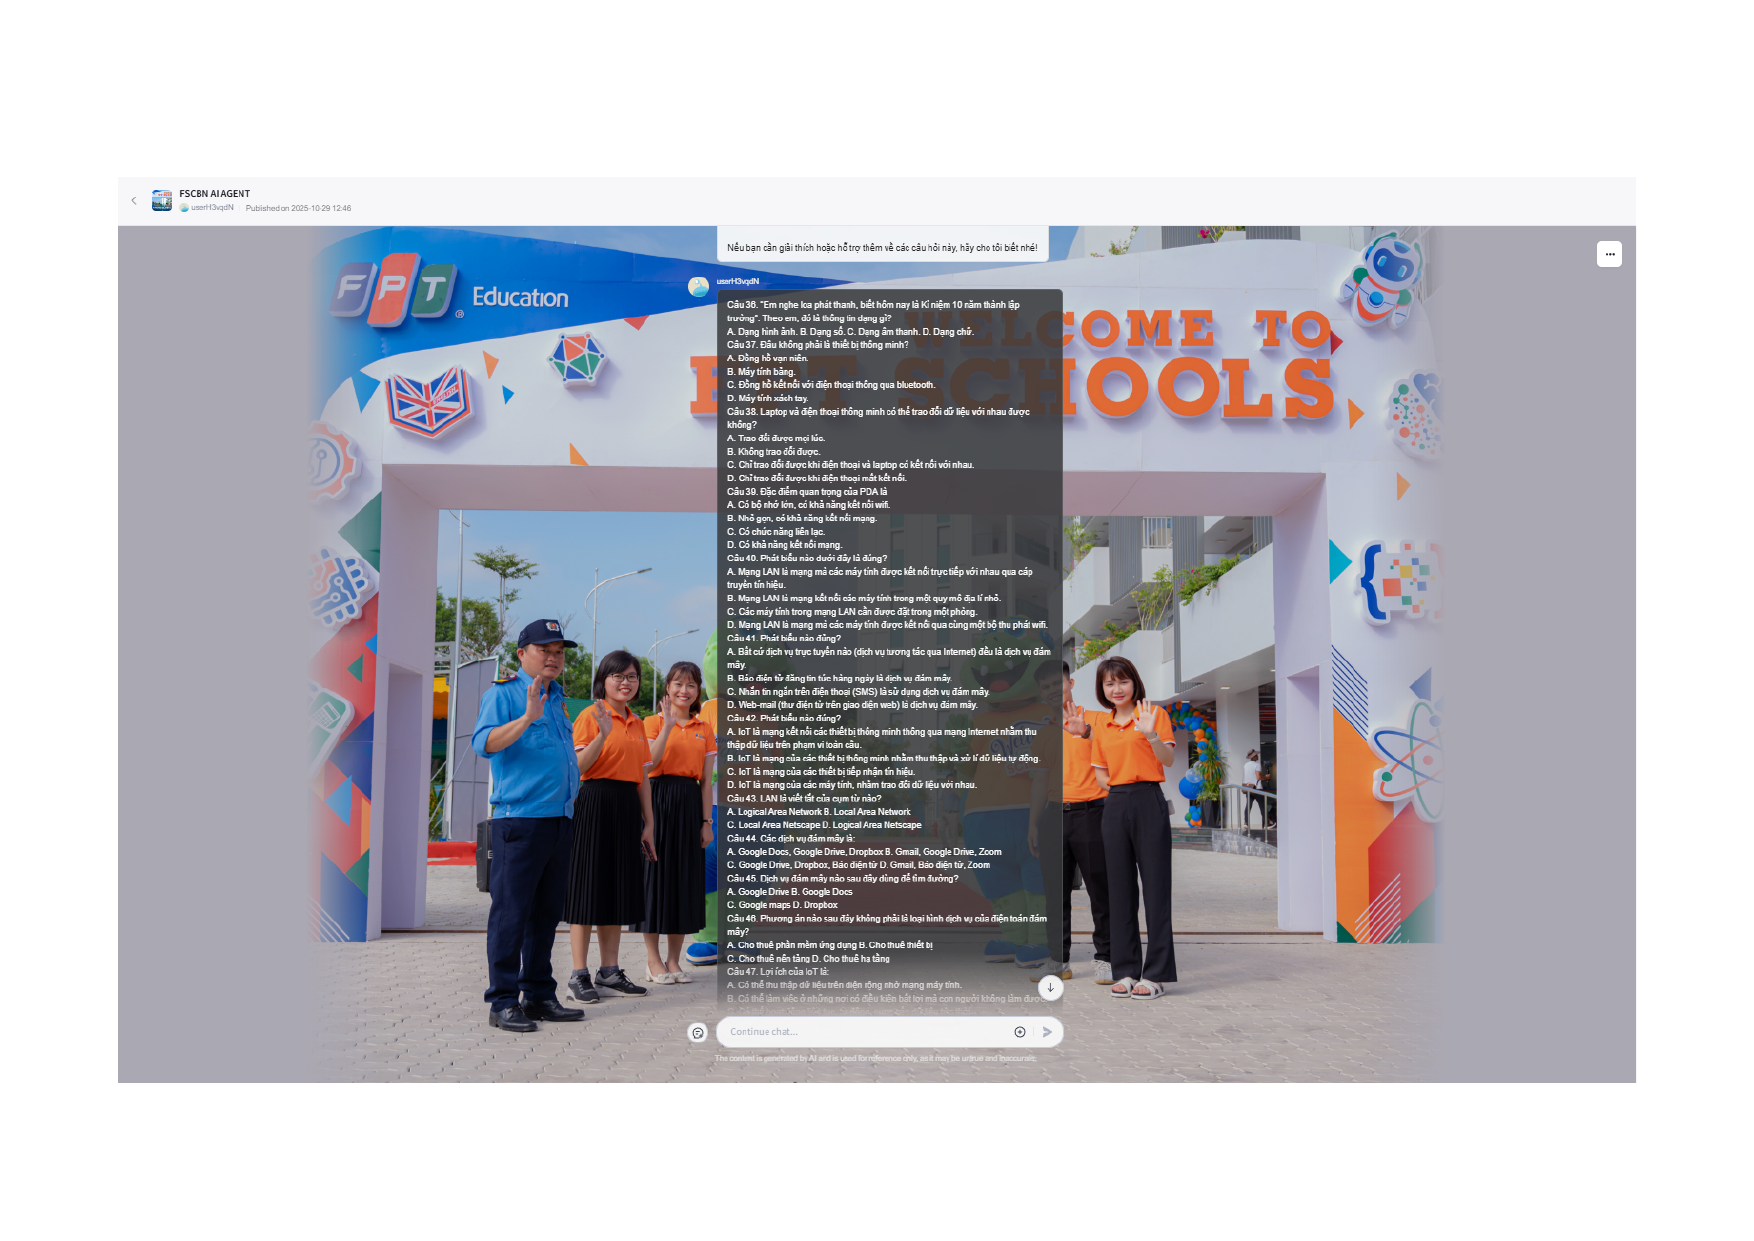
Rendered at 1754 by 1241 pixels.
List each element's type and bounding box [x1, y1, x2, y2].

picture [118, 177, 1637, 1083]
